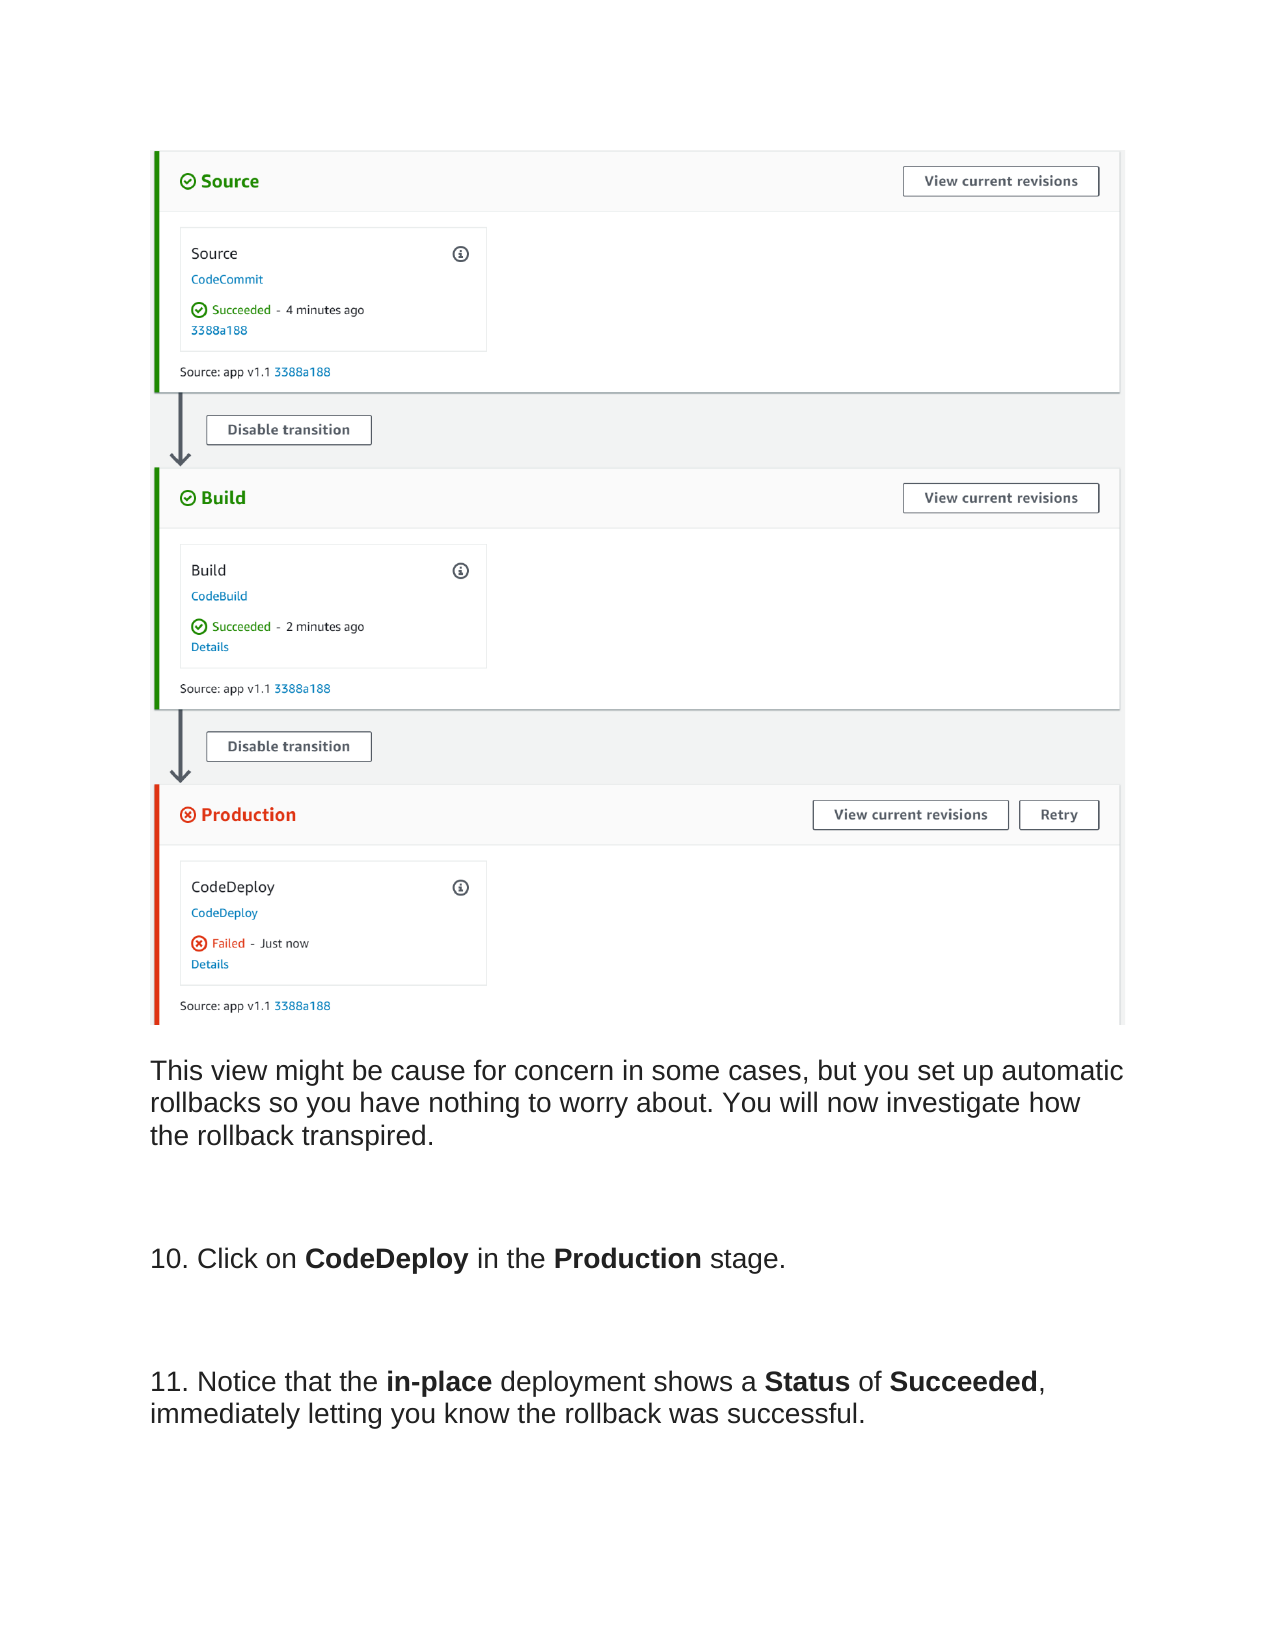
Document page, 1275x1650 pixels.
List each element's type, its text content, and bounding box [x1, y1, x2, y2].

picture [150, 150, 1125, 1025]
text 10. Click on CodeDeploy in the Production stage. [150, 1242, 1125, 1274]
text 11. Notice that the in-place deployment shows a Status of Succeeded, immediately letting you know the rollback was successful. [150, 1365, 1125, 1429]
text This view might be cause for concern in some cases, but you set up automatic rollbacks so you have nothing to worry about. You will now investigate how the rollback transpired. [150, 1054, 1125, 1151]
